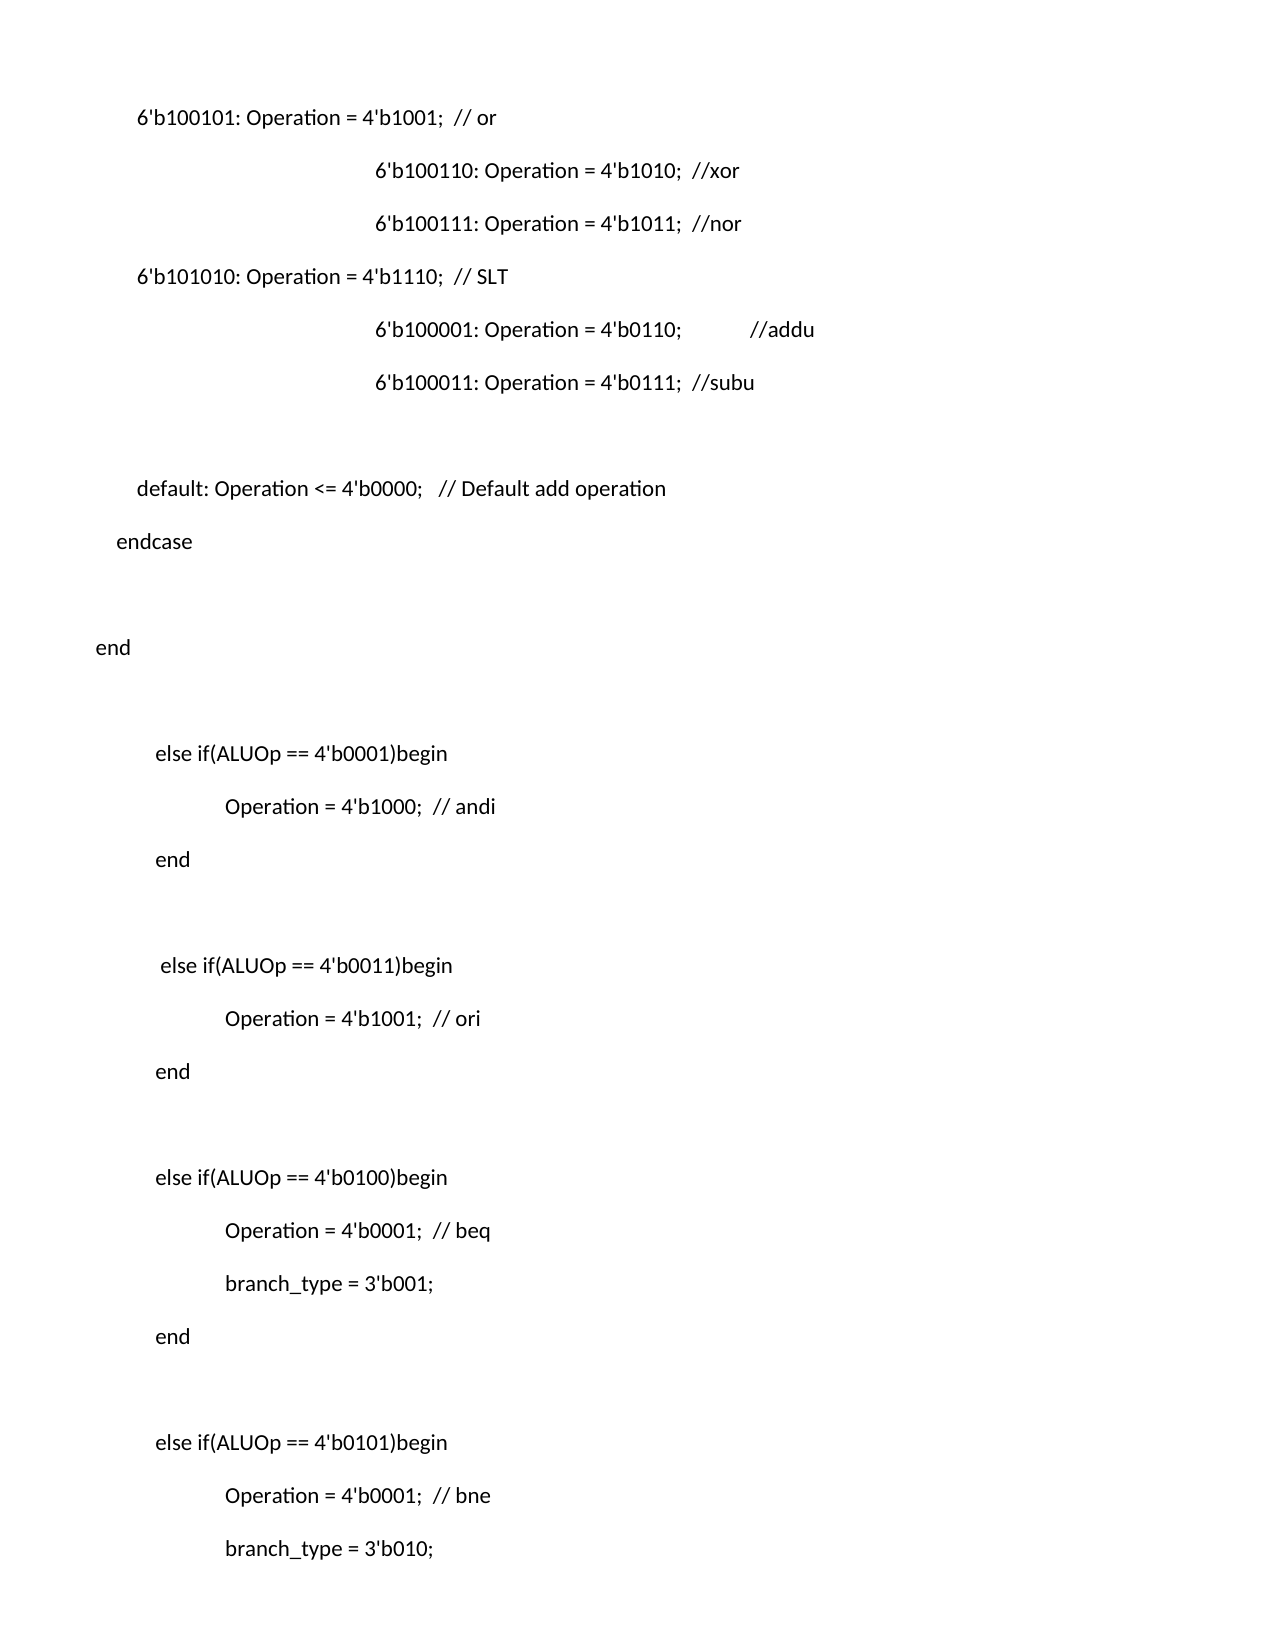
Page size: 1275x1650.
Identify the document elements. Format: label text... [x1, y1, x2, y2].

text branch_type = 3'b001; [75, 1269, 1200, 1297]
text end [75, 1322, 1200, 1351]
text 6'b100001: Operation = 4'b0110; //addu [75, 315, 1200, 343]
text else if(ALUOp == 4'b0001)begin [75, 739, 1200, 767]
text end [75, 845, 1200, 873]
text else if(ALUOp == 4'b0101)begin [75, 1428, 1200, 1457]
text 6'b100011: Operation = 4'b0111; //subu [75, 368, 1200, 396]
text 6'b100101: Operation = 4'b1001; // or [75, 103, 1200, 131]
text Operation = 4'b0001; // beq [75, 1216, 1200, 1244]
text Operation = 4'b1000; // andi [75, 792, 1200, 820]
text end [75, 1057, 1200, 1085]
text branch_type = 3'b010; [75, 1534, 1200, 1563]
text default: Operation <= 4'b0000; // Default add operation [75, 474, 1200, 502]
text endcase [75, 527, 1200, 555]
text 6'b101010: Operation = 4'b1110; // SLT [75, 262, 1200, 290]
text else if(ALUOp == 4'b0011)begin [75, 951, 1200, 979]
text 6'b100110: Operation = 4'b1010; //xor [75, 156, 1200, 184]
text end [75, 633, 1200, 661]
text Operation = 4'b1001; // ori [75, 1004, 1200, 1032]
text else if(ALUOp == 4'b0100)begin [75, 1163, 1200, 1191]
text Operation = 4'b0001; // bne [75, 1482, 1200, 1509]
text 6'b100111: Operation = 4'b1011; //nor [75, 209, 1200, 237]
